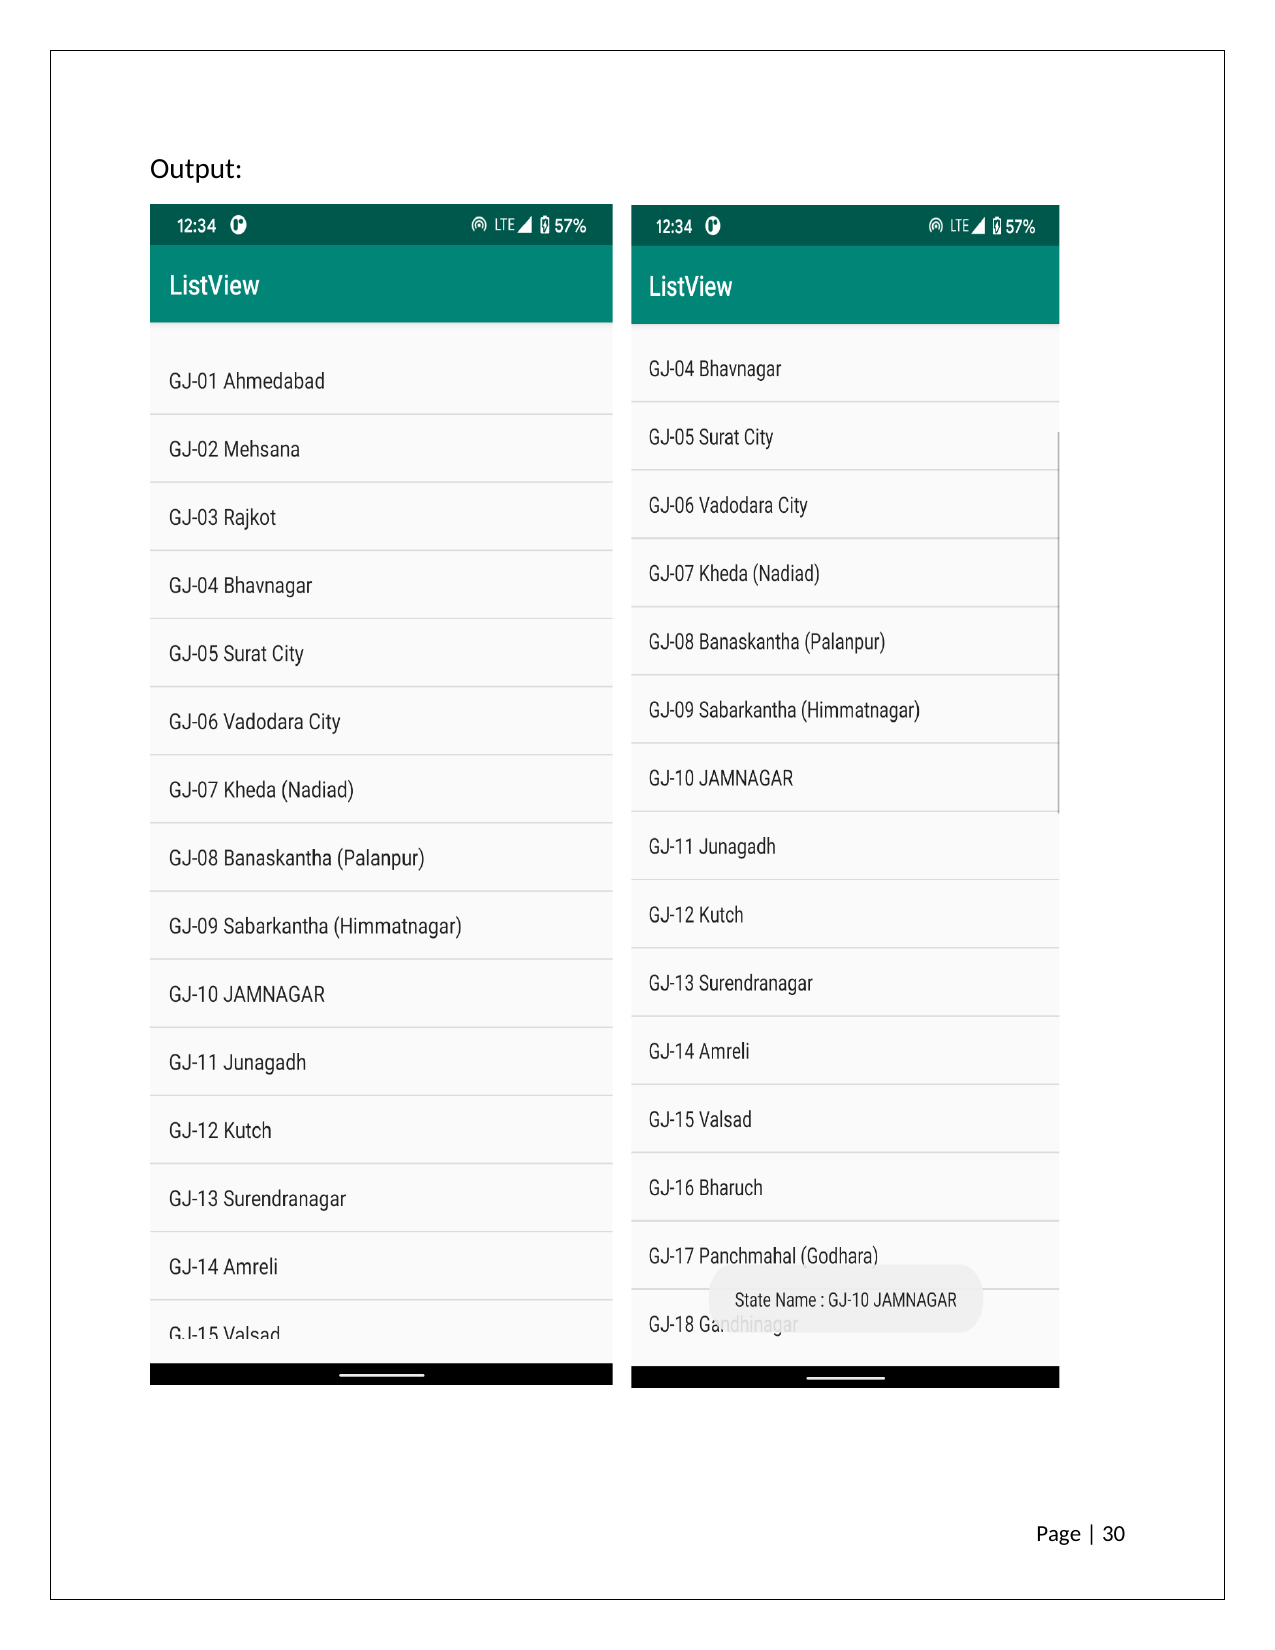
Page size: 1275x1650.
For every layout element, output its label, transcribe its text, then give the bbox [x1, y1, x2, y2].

picture [150, 204, 613, 1385]
picture [631, 205, 1060, 1388]
text Output: [150, 150, 1125, 186]
